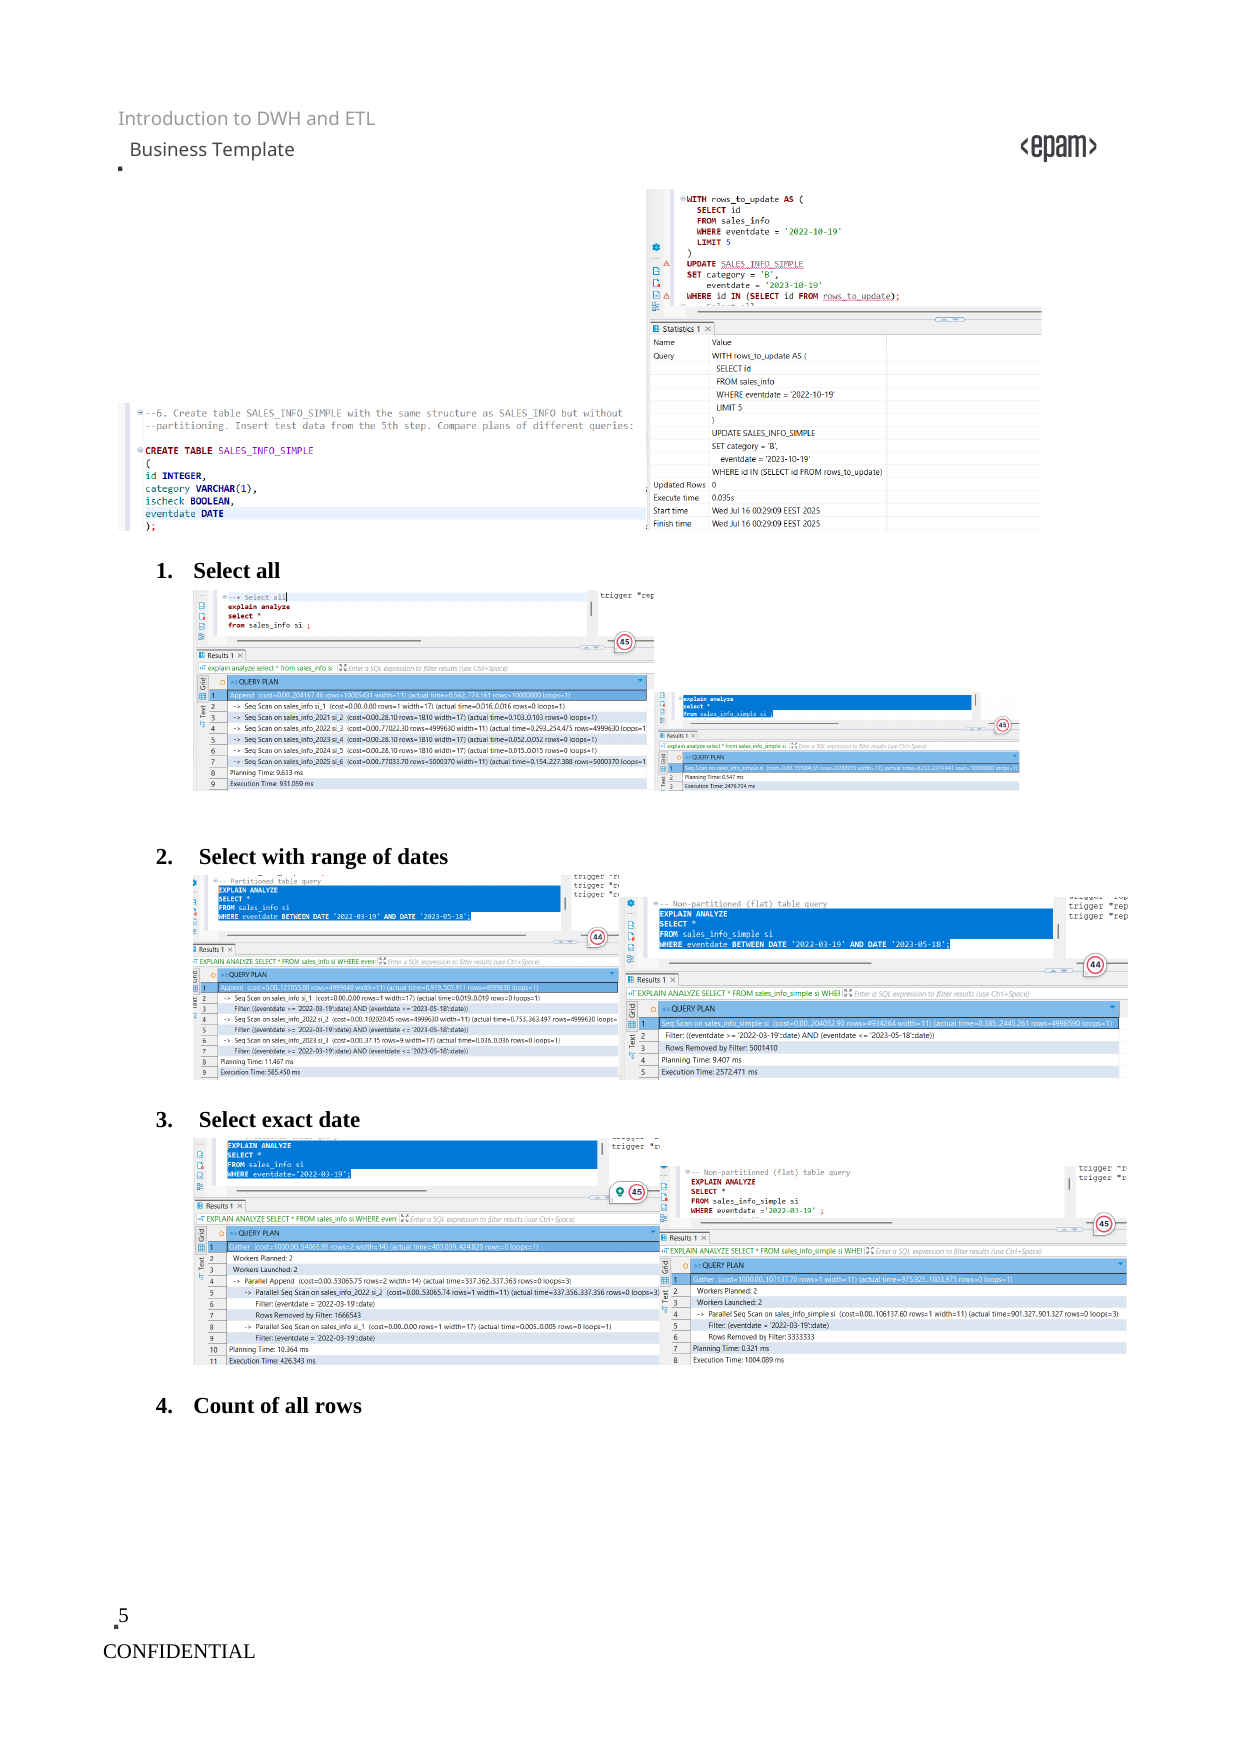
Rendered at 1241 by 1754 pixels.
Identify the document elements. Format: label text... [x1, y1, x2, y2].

subtitle Select all [156, 557, 1152, 584]
subtitle Select with range of dates [156, 843, 1152, 869]
picture [193, 875, 1128, 1080]
subtitle Count of all rows [156, 1392, 1152, 1418]
picture [193, 1138, 1127, 1365]
picture [193, 590, 1020, 791]
subtitle Select exact date [156, 1106, 1152, 1133]
picture [118, 189, 1042, 531]
picture [1020, 135, 1097, 162]
